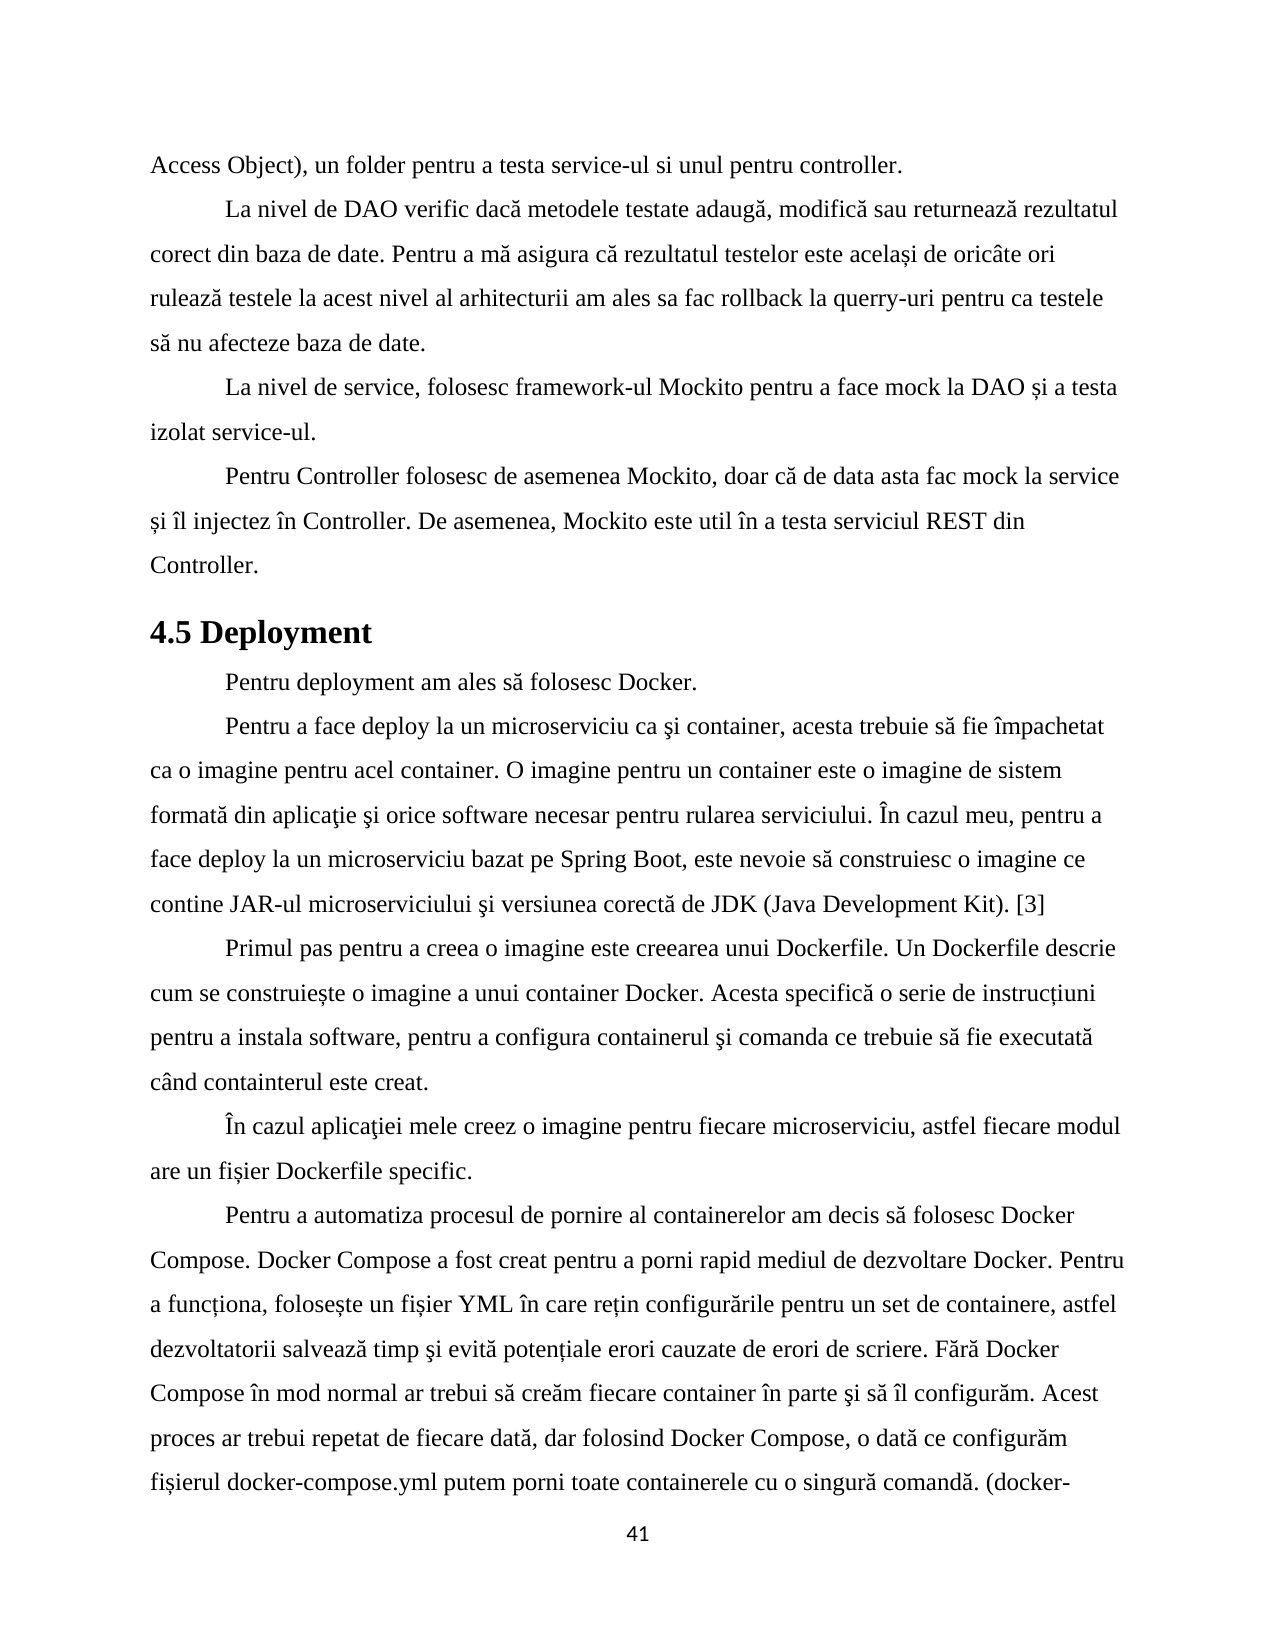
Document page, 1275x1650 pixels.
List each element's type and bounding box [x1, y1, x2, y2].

text [150, 613, 1125, 1496]
text [150, 150, 1125, 579]
